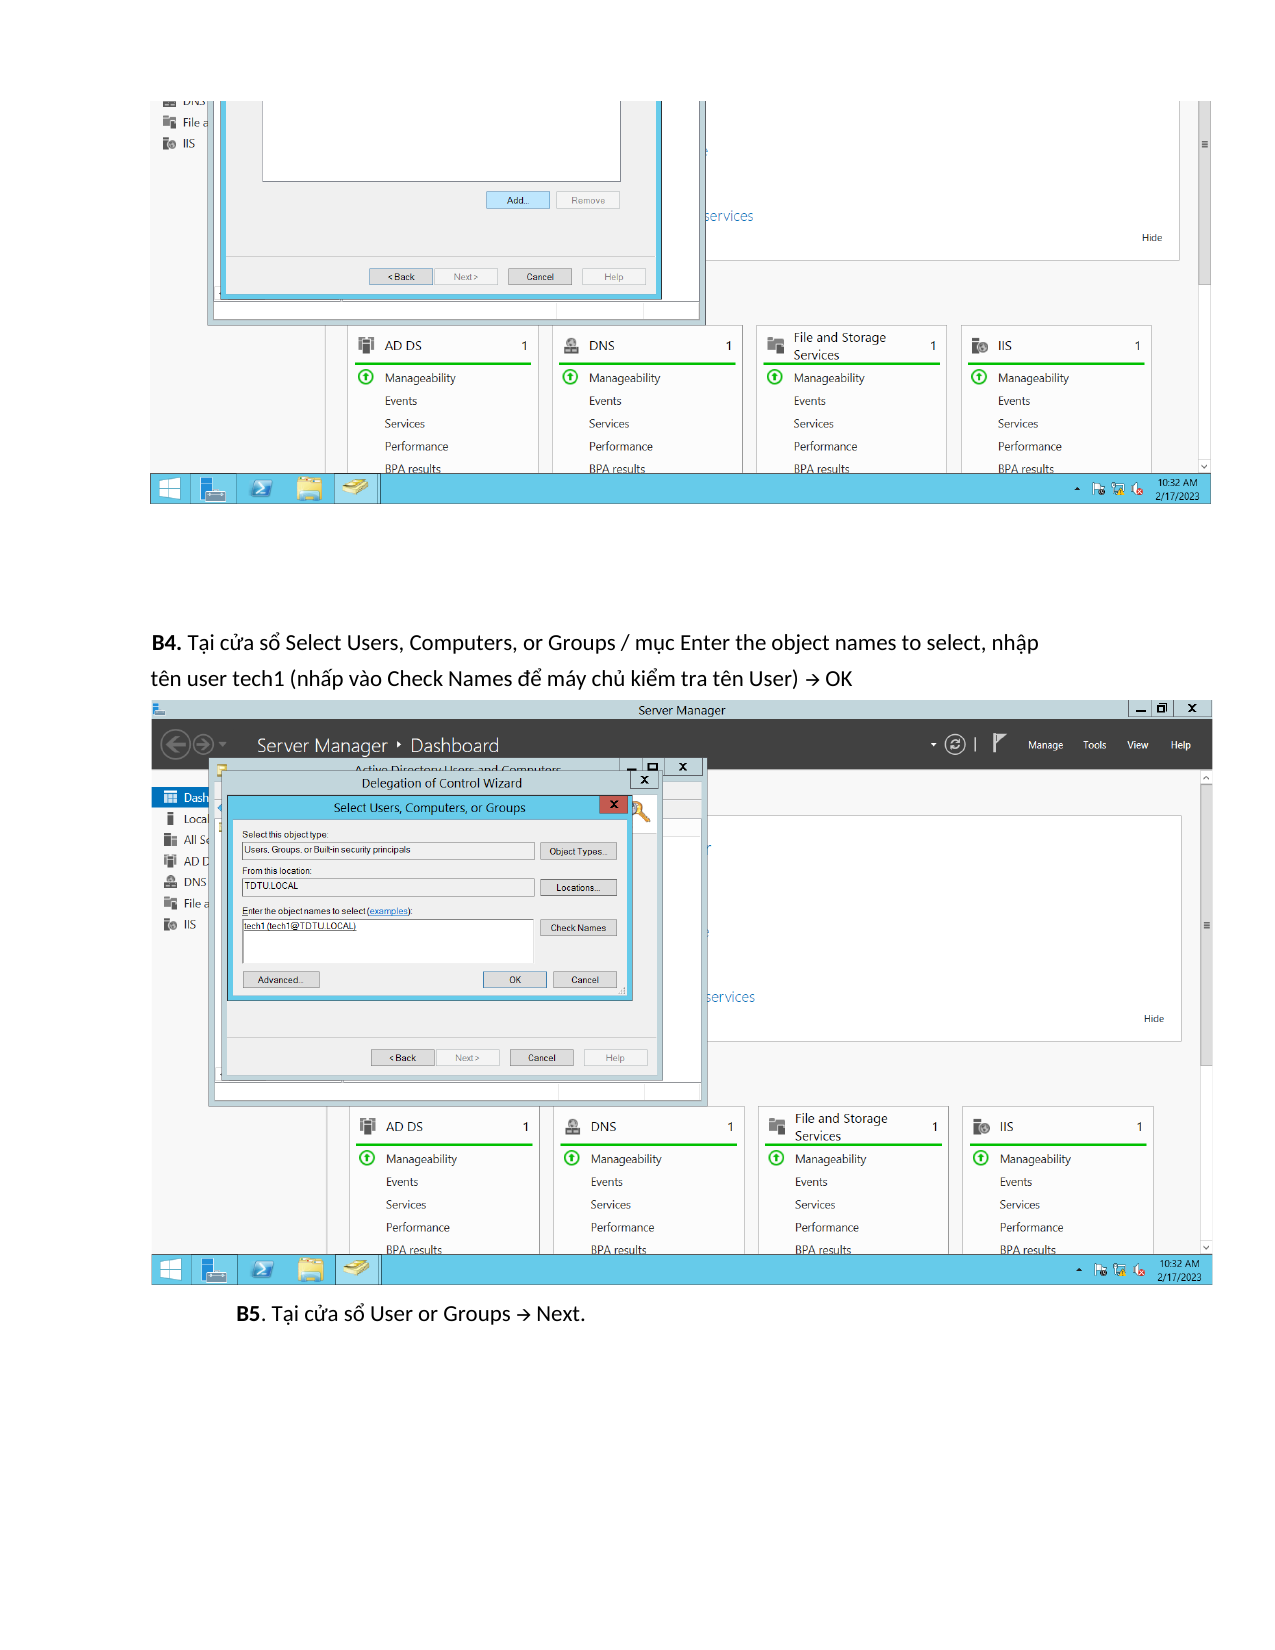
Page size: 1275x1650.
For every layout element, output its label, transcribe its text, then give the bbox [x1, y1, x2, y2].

text B5. Tại cửa sổ User or Groups 🡪 Next. [152, 1296, 981, 1328]
picture [151, 700, 1213, 1285]
picture [150, 101, 1211, 504]
text B4. Tại cửa sổ Select Users, Computers, or Groups / mục Enter the object names to select, nhập tên user tech1 (nhấp vào Check Names để máy chủ kiểm tra tên User) 🡪 OK [150, 628, 1073, 697]
